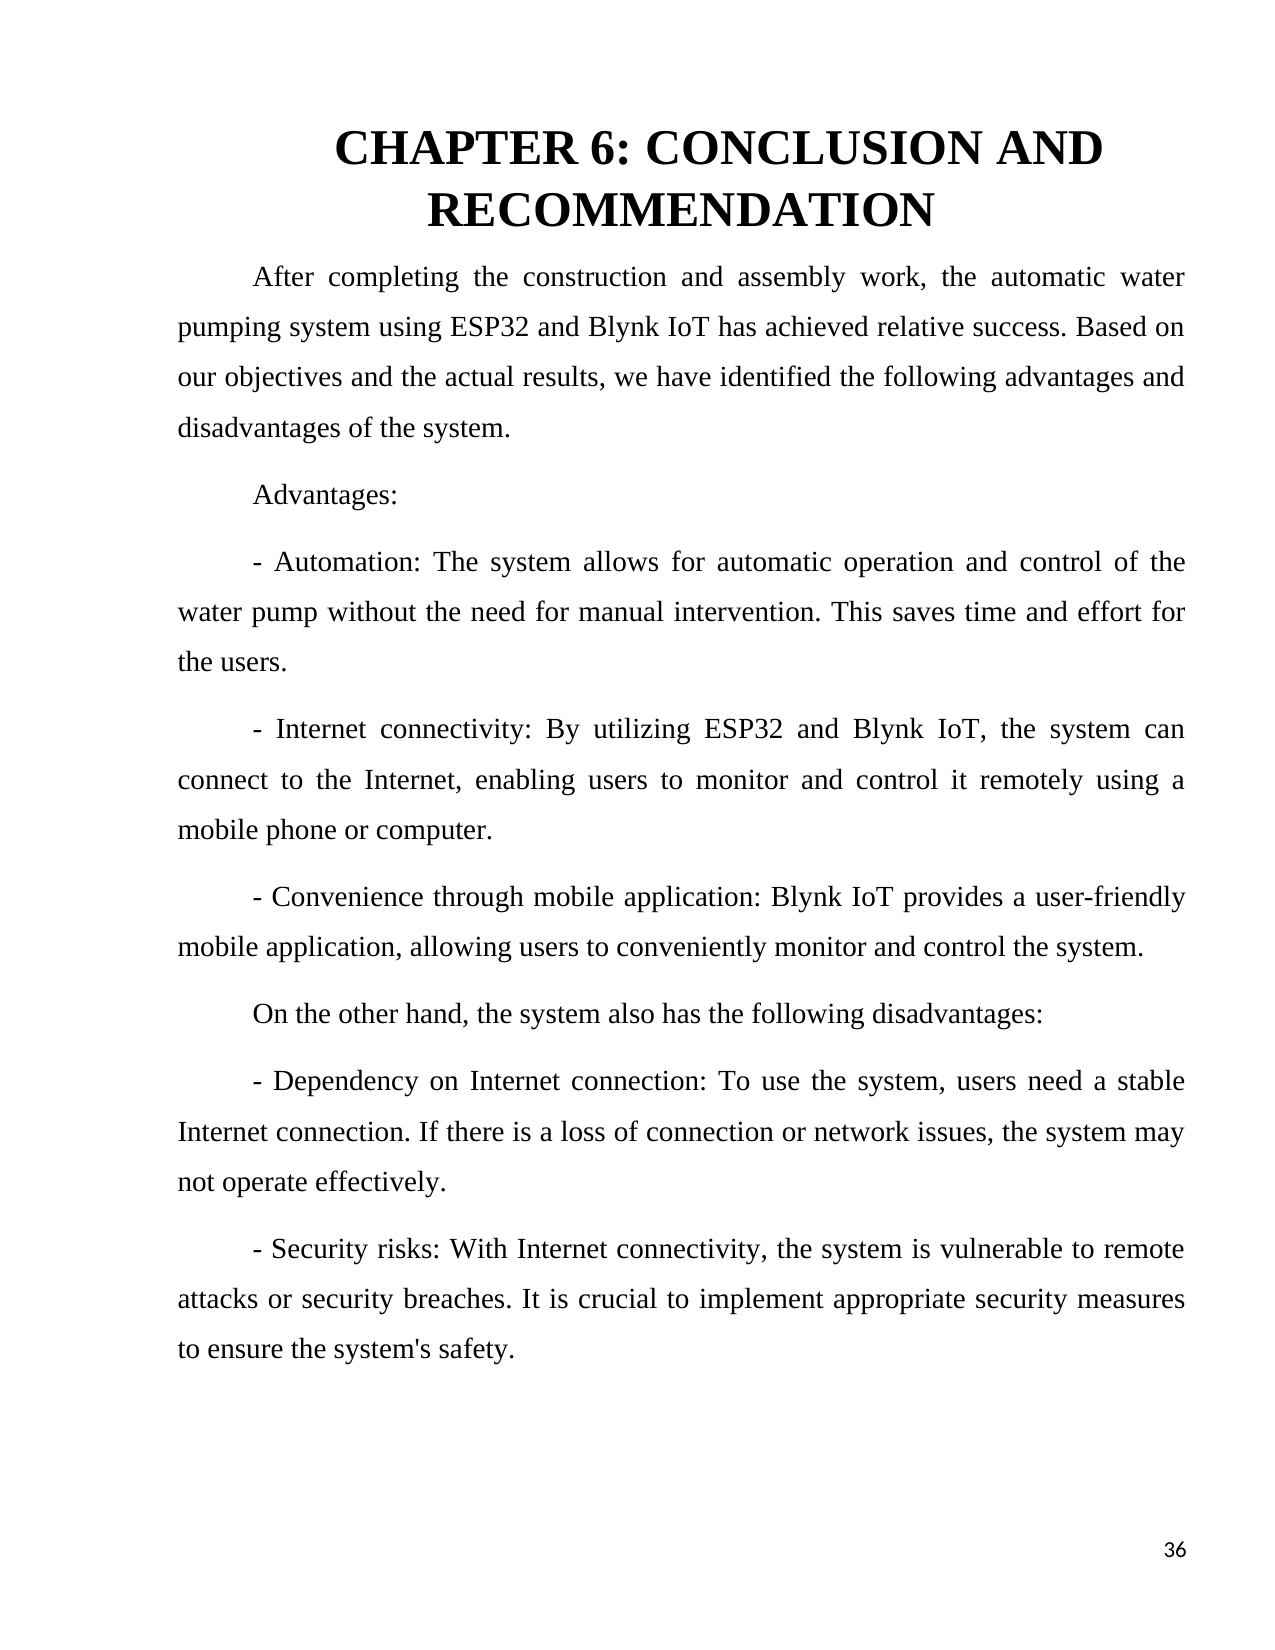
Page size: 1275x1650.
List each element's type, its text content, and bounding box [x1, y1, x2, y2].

text Advantages: [177, 477, 1186, 510]
text - Convenience through mobile application: Blynk IoT provides a user-friendly mobile application, allowing users to conveniently monitor and control the system. [177, 879, 1186, 963]
text - Dependency on Internet connection: To use the system, users need a stable Internet connection. If there is a loss of connection or network issues, the system may not operate effectively. [177, 1063, 1186, 1197]
text CHAPTER 6: CONCLUSION AND RECOMMENDATION [177, 118, 1186, 238]
text On the other hand, the system also has the following disadvantages: [177, 996, 1186, 1030]
text - Automation: The system allows for automatic operation and control of the water pump without the need for manual intervention. This saves time and effort for the users. [177, 544, 1186, 678]
text After completing the construction and assembly work, the automatic water pumping system using ESP32 and Blynk IoT has achieved relative success. Based on our objectives and the actual results, we have identified the following advantages and disadvantages of the system. [177, 259, 1186, 443]
text - Security risks: With Internet connectivity, the system is vulnerable to remote attacks or security breaches. It is crucial to implement appropriate security measures to ensure the system's safety. [177, 1231, 1186, 1365]
text - Internet connectivity: By utilizing ESP32 and Blynk IoT, the system can connect to the Internet, enabling users to monitor and control it remotely using a mobile phone or computer. [177, 711, 1186, 846]
